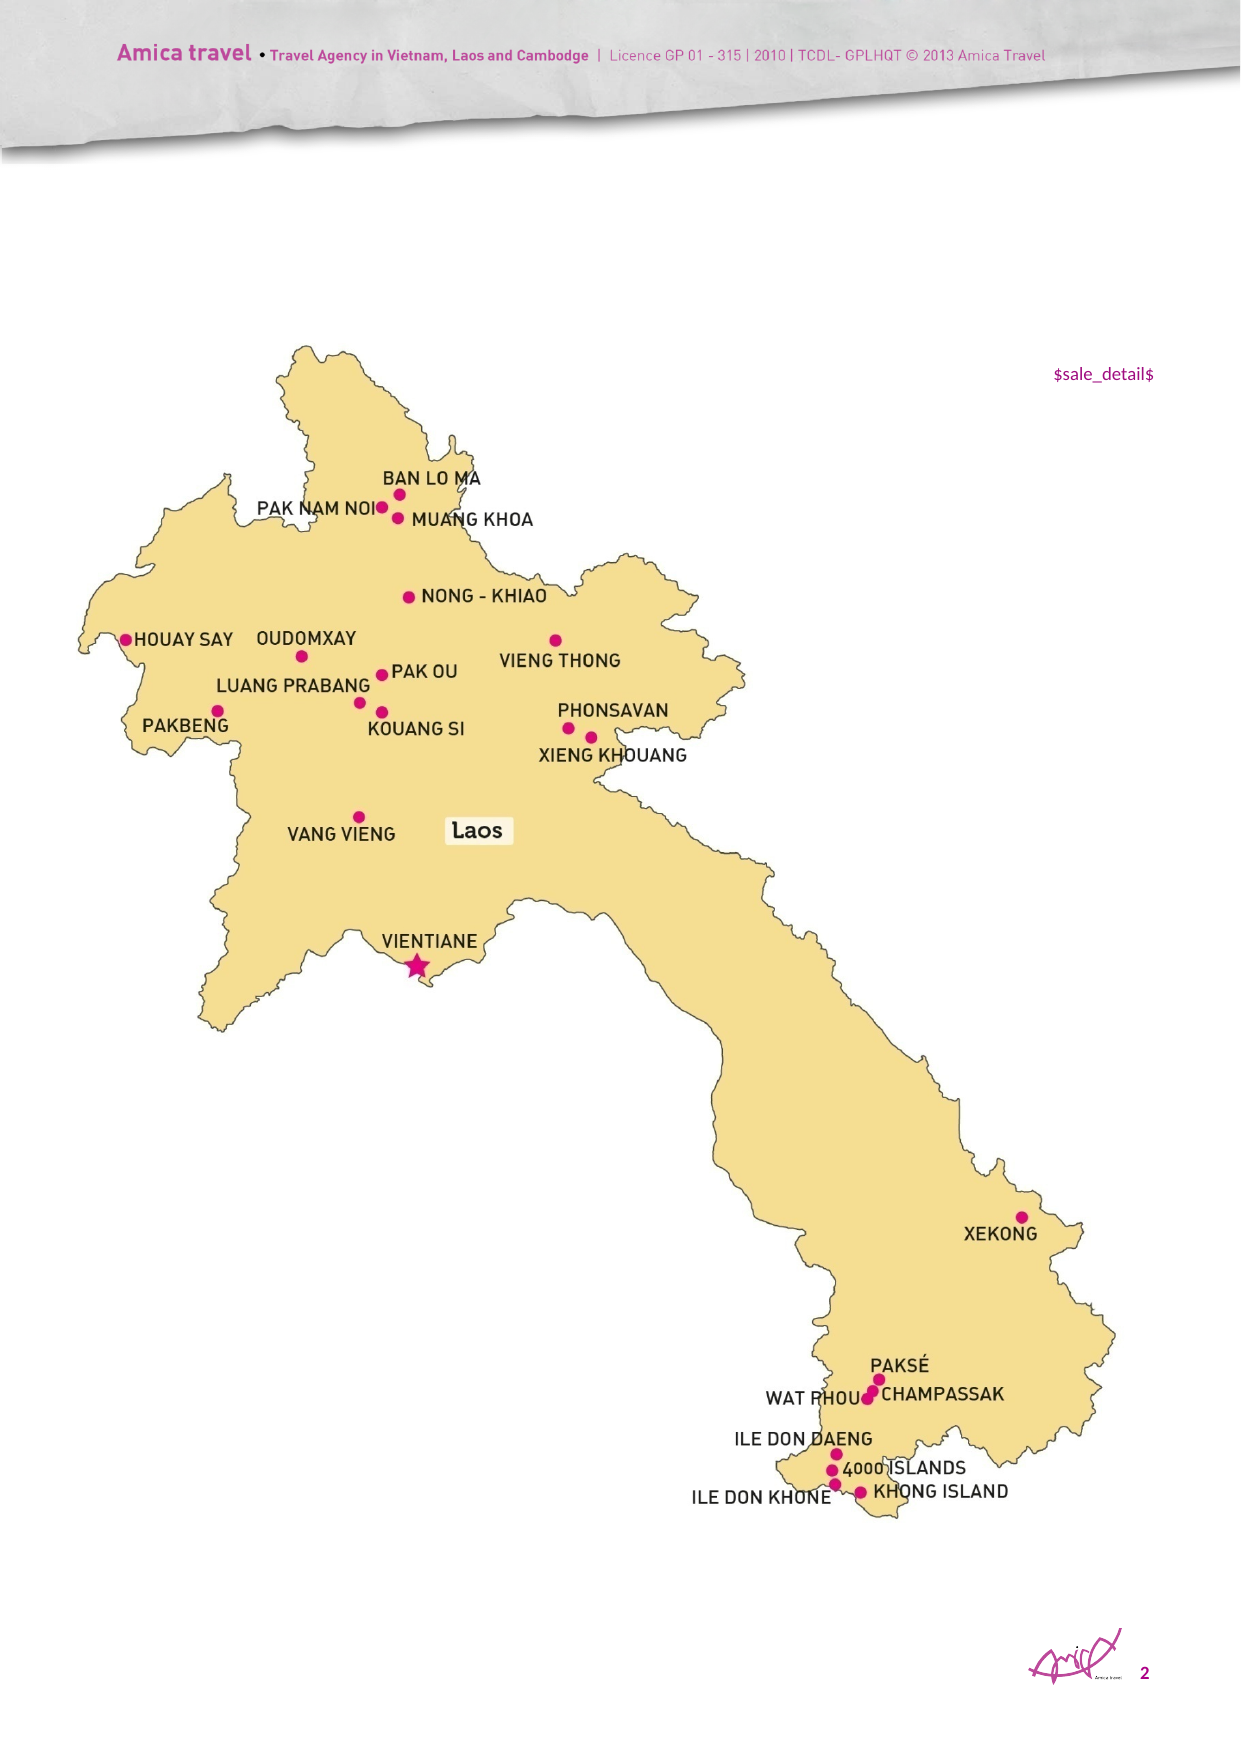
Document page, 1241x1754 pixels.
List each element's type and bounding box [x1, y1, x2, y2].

picture [0, 0, 1241, 172]
picture [1028, 1628, 1122, 1685]
picture [43, 310, 1155, 1549]
